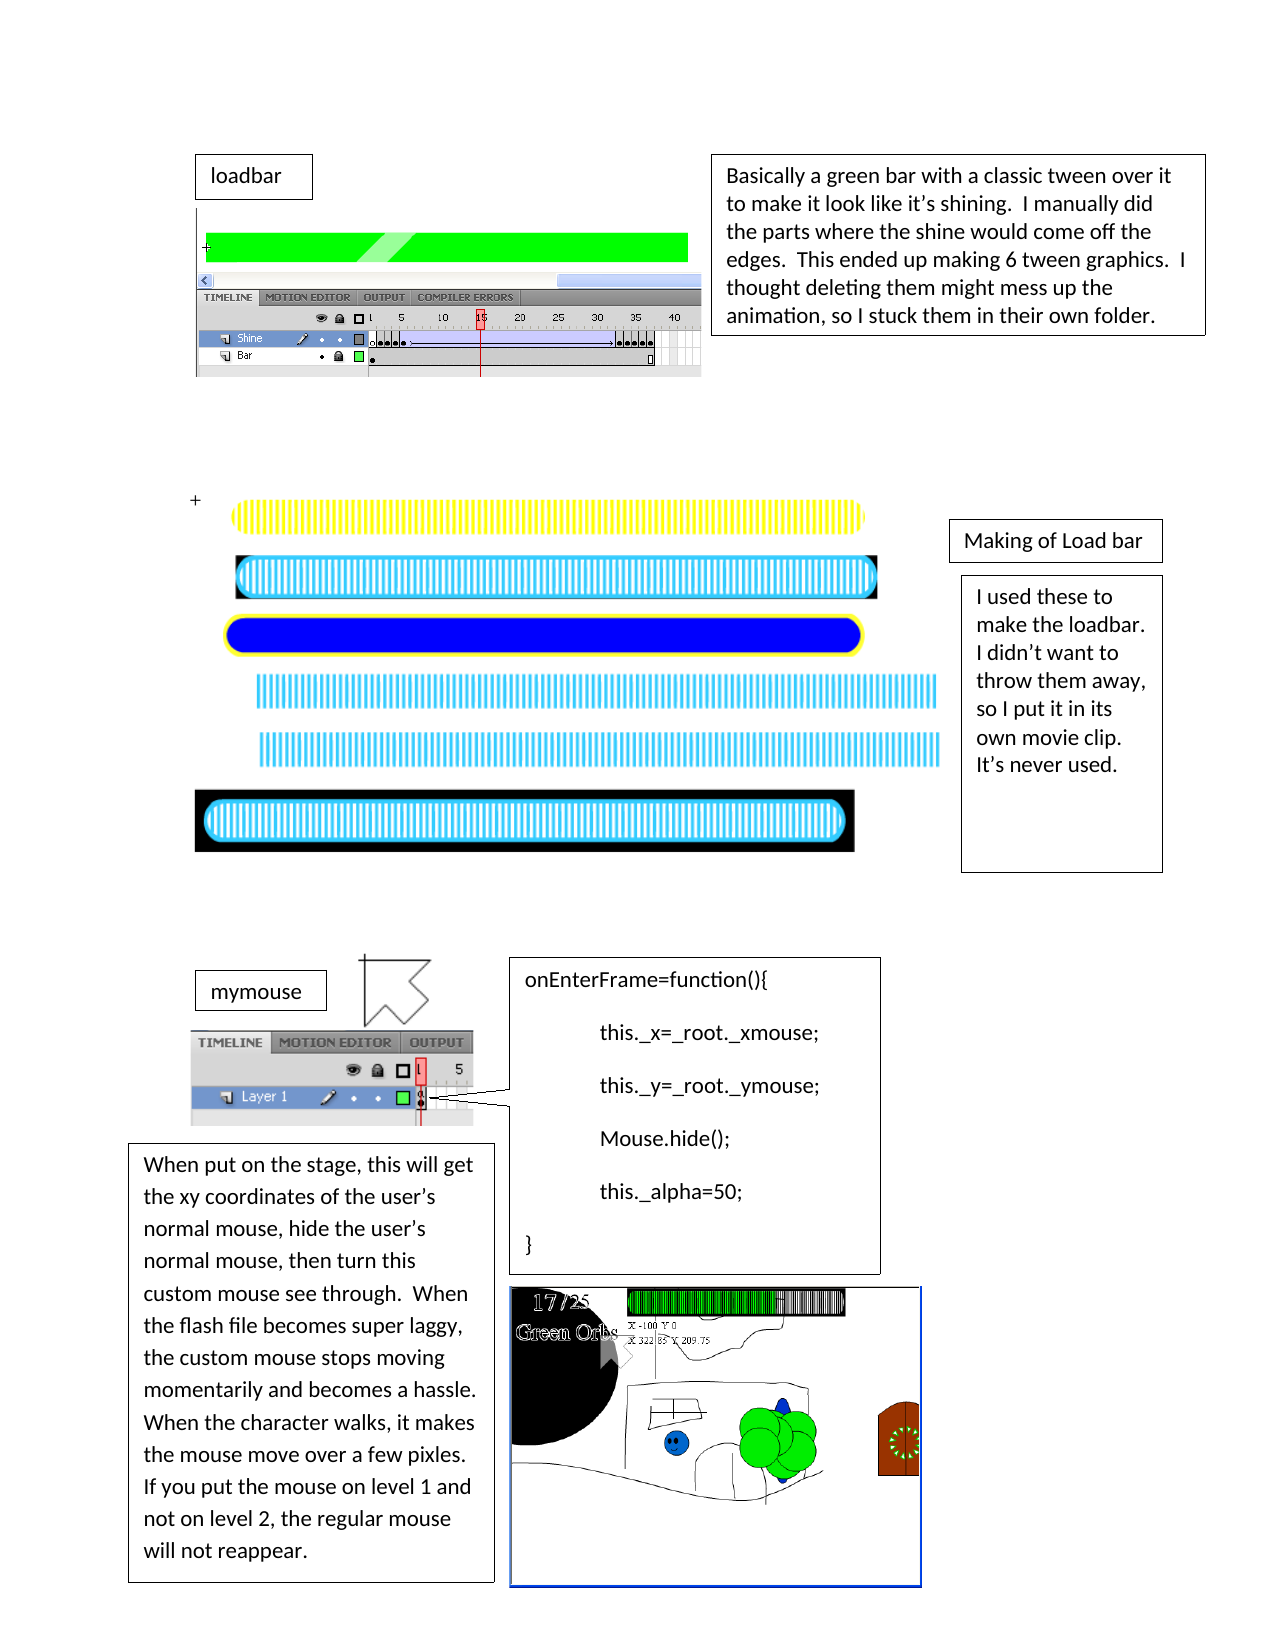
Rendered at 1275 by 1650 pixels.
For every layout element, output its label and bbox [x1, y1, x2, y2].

picture [170, 464, 956, 877]
picture [509, 1286, 922, 1588]
picture [190, 944, 474, 1126]
picture [195, 208, 702, 377]
